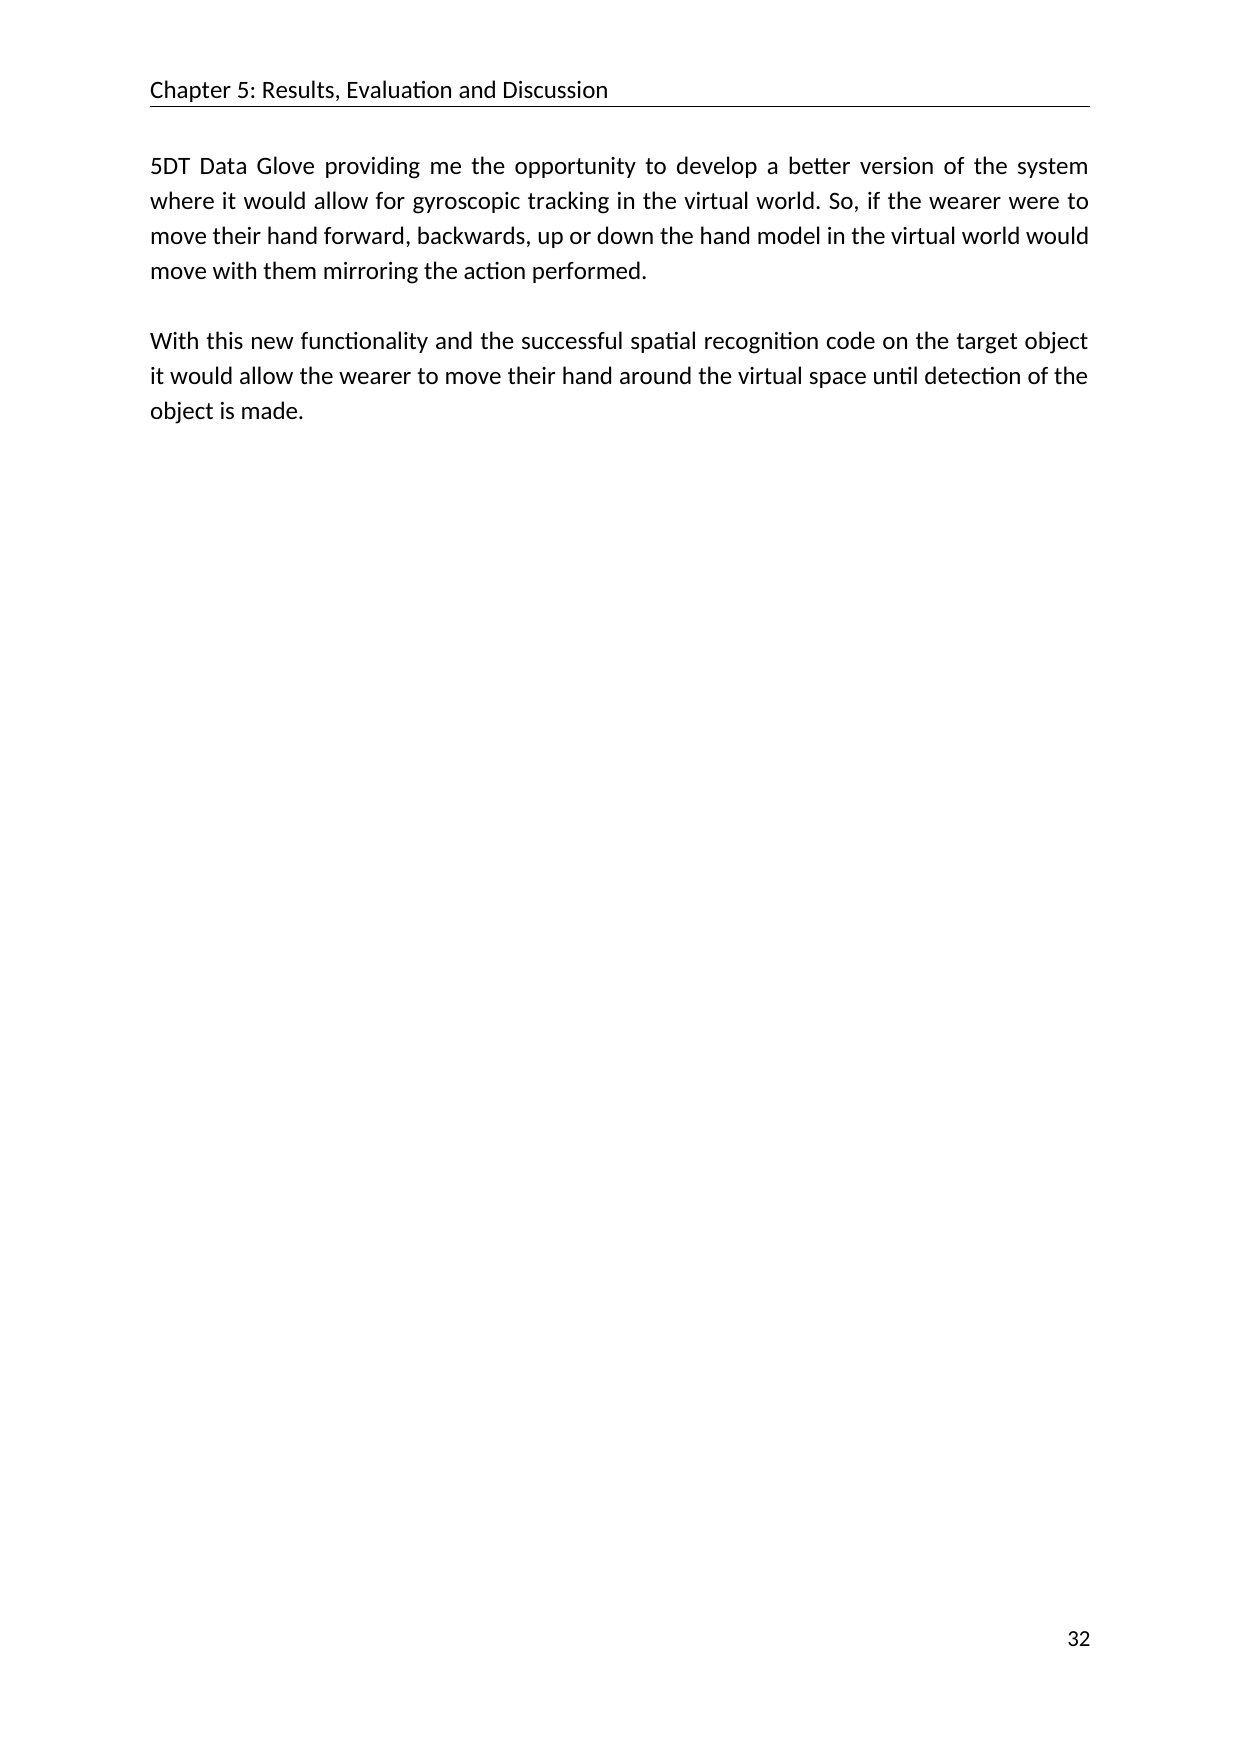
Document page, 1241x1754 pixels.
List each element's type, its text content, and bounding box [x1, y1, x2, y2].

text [150, 150, 1090, 286]
text With this new functionality and the successful spatial recognition code on the target object it would allow the wearer to move their hand around the virtual space until detection of the object is made. [150, 325, 1090, 426]
